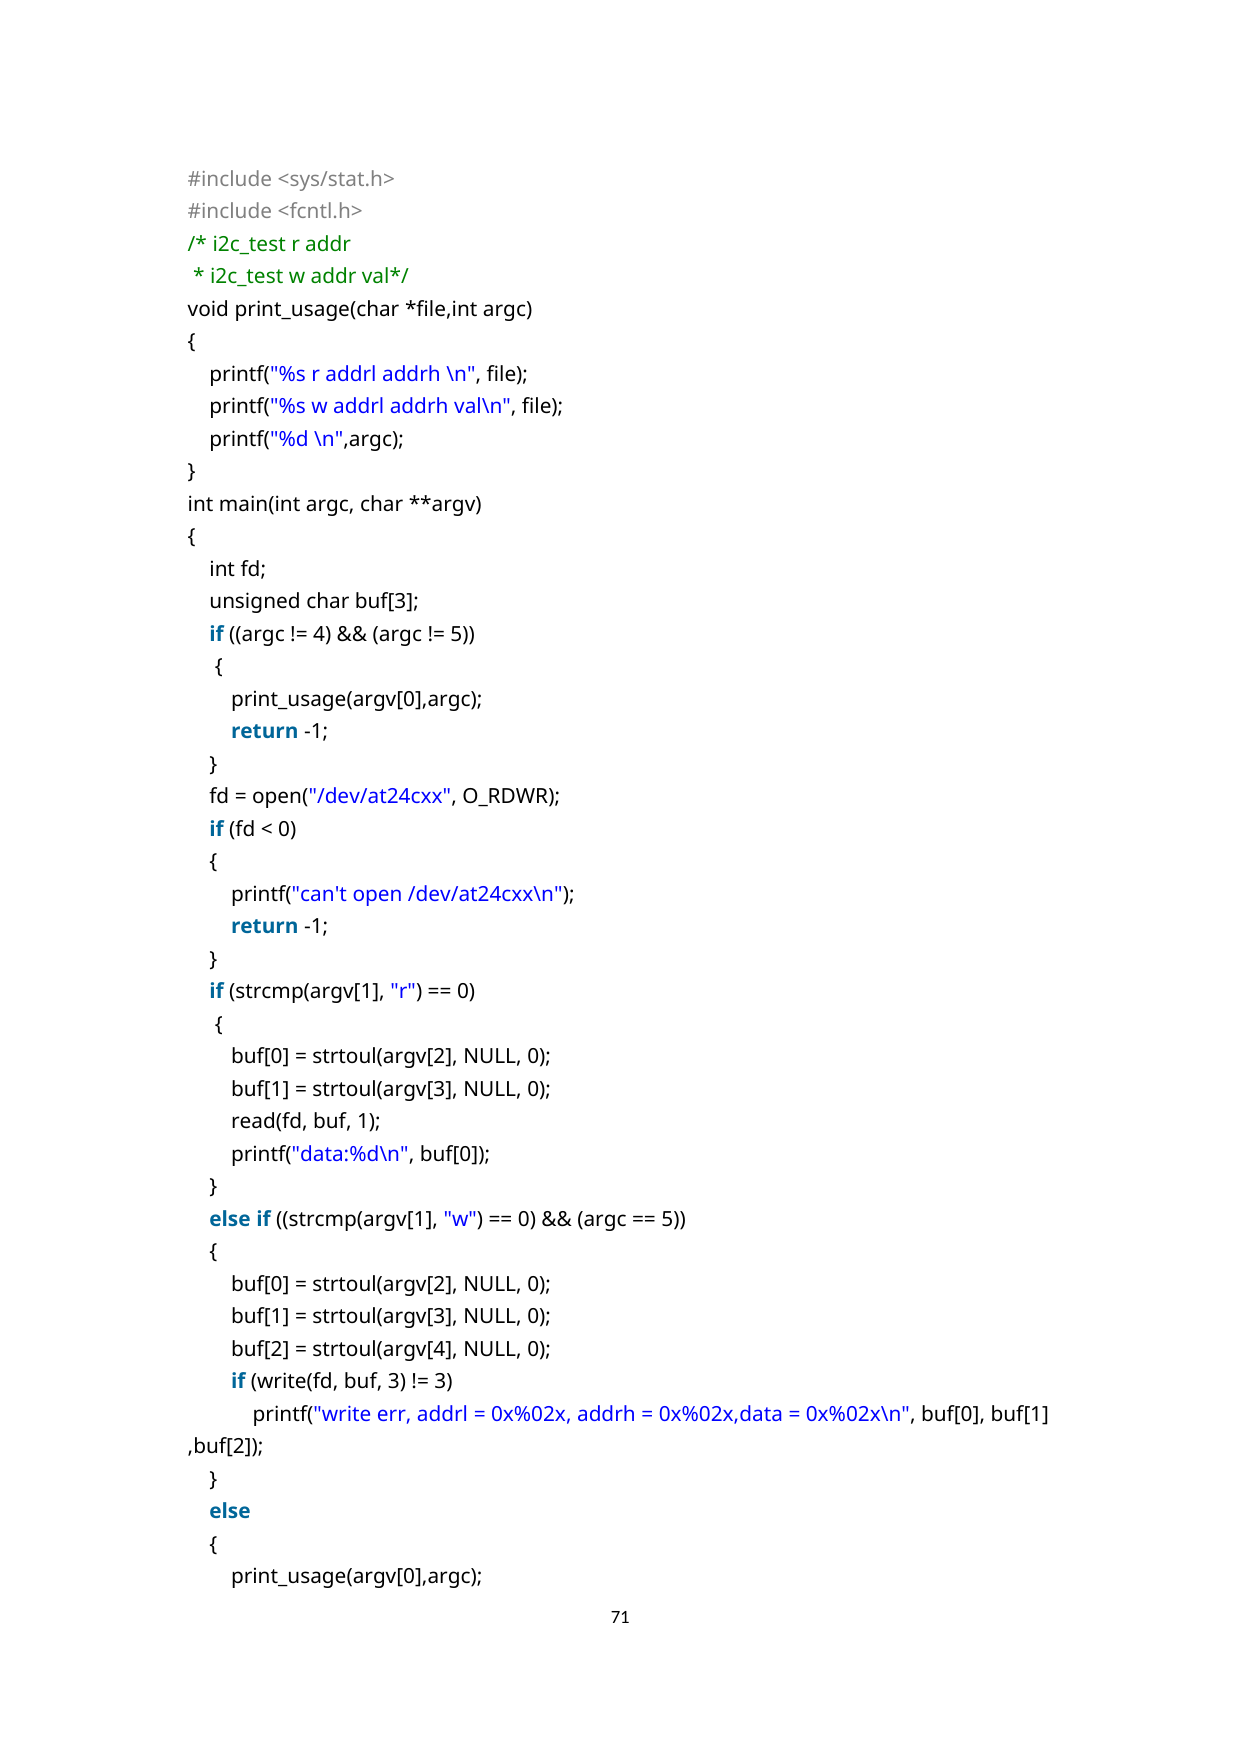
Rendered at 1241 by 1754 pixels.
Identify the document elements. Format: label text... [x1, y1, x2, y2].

text if ((argc != 4) && (argc != 5)) [187, 617, 1053, 649]
text printf("data:%d\n", buf[0]); [187, 1137, 1053, 1169]
text { [187, 324, 1053, 357]
text return -1; [187, 909, 1053, 942]
text { [187, 1527, 1053, 1559]
text { [187, 1234, 1053, 1267]
text if (strcmp(argv[1], "r") == 0) [187, 974, 1053, 1007]
text read(fd, buf, 1); [187, 1104, 1053, 1137]
text print_usage(argv[0],argc); [187, 682, 1053, 714]
text #include <sys/stat.h> [187, 162, 1053, 194]
text } [187, 1462, 1053, 1494]
text buf[1] = strtoul(argv[3], NULL, 0); [187, 1072, 1053, 1104]
text printf("%s w addrl addrh val\n", file); [187, 389, 1053, 422]
text } [187, 1169, 1053, 1202]
text unsigned char buf[3]; [187, 584, 1053, 617]
text fd = open("/dev/at24cxx", O_RDWR); [187, 779, 1053, 812]
text printf("%s r addrl addrh \n", file); [187, 357, 1053, 389]
text return -1; [187, 714, 1053, 747]
text { [187, 649, 1053, 682]
text buf[1] = strtoul(argv[3], NULL, 0); [187, 1299, 1053, 1332]
text * i2c_test w addr val*/ [187, 259, 1053, 292]
text int fd; [187, 552, 1053, 584]
text { [187, 519, 1053, 552]
text buf[2] = strtoul(argv[4], NULL, 0); [187, 1332, 1053, 1364]
text } [187, 747, 1053, 779]
text buf[0] = strtoul(argv[2], NULL, 0); [187, 1267, 1053, 1299]
text printf("can't open /dev/at24cxx\n"); [187, 877, 1053, 909]
text { [187, 844, 1053, 877]
text printf("%d \n",argc); [187, 422, 1053, 454]
text if (write(fd, buf, 3) != 3) [187, 1364, 1053, 1397]
text /* i2c_test r addr [187, 227, 1053, 259]
text else if ((strcmp(argv[1], "w") == 0) && (argc == 5)) [187, 1202, 1053, 1234]
text } [187, 454, 1053, 487]
text print_usage(argv[0],argc); [187, 1559, 1053, 1592]
text printf("write err, addrl = 0x%02x, addrh = 0x%02x,data = 0x%02x\n", buf[0], buf[1],buf[2]); [187, 1397, 1053, 1462]
text #include <fcntl.h> [187, 194, 1053, 227]
text if (fd < 0) [187, 812, 1053, 844]
text } [187, 942, 1053, 974]
text int main(int argc, char **argv) [187, 487, 1053, 519]
text void print_usage(char *file,int argc) [187, 292, 1053, 324]
text else [187, 1494, 1053, 1527]
text { [187, 1007, 1053, 1039]
text buf[0] = strtoul(argv[2], NULL, 0); [187, 1039, 1053, 1072]
